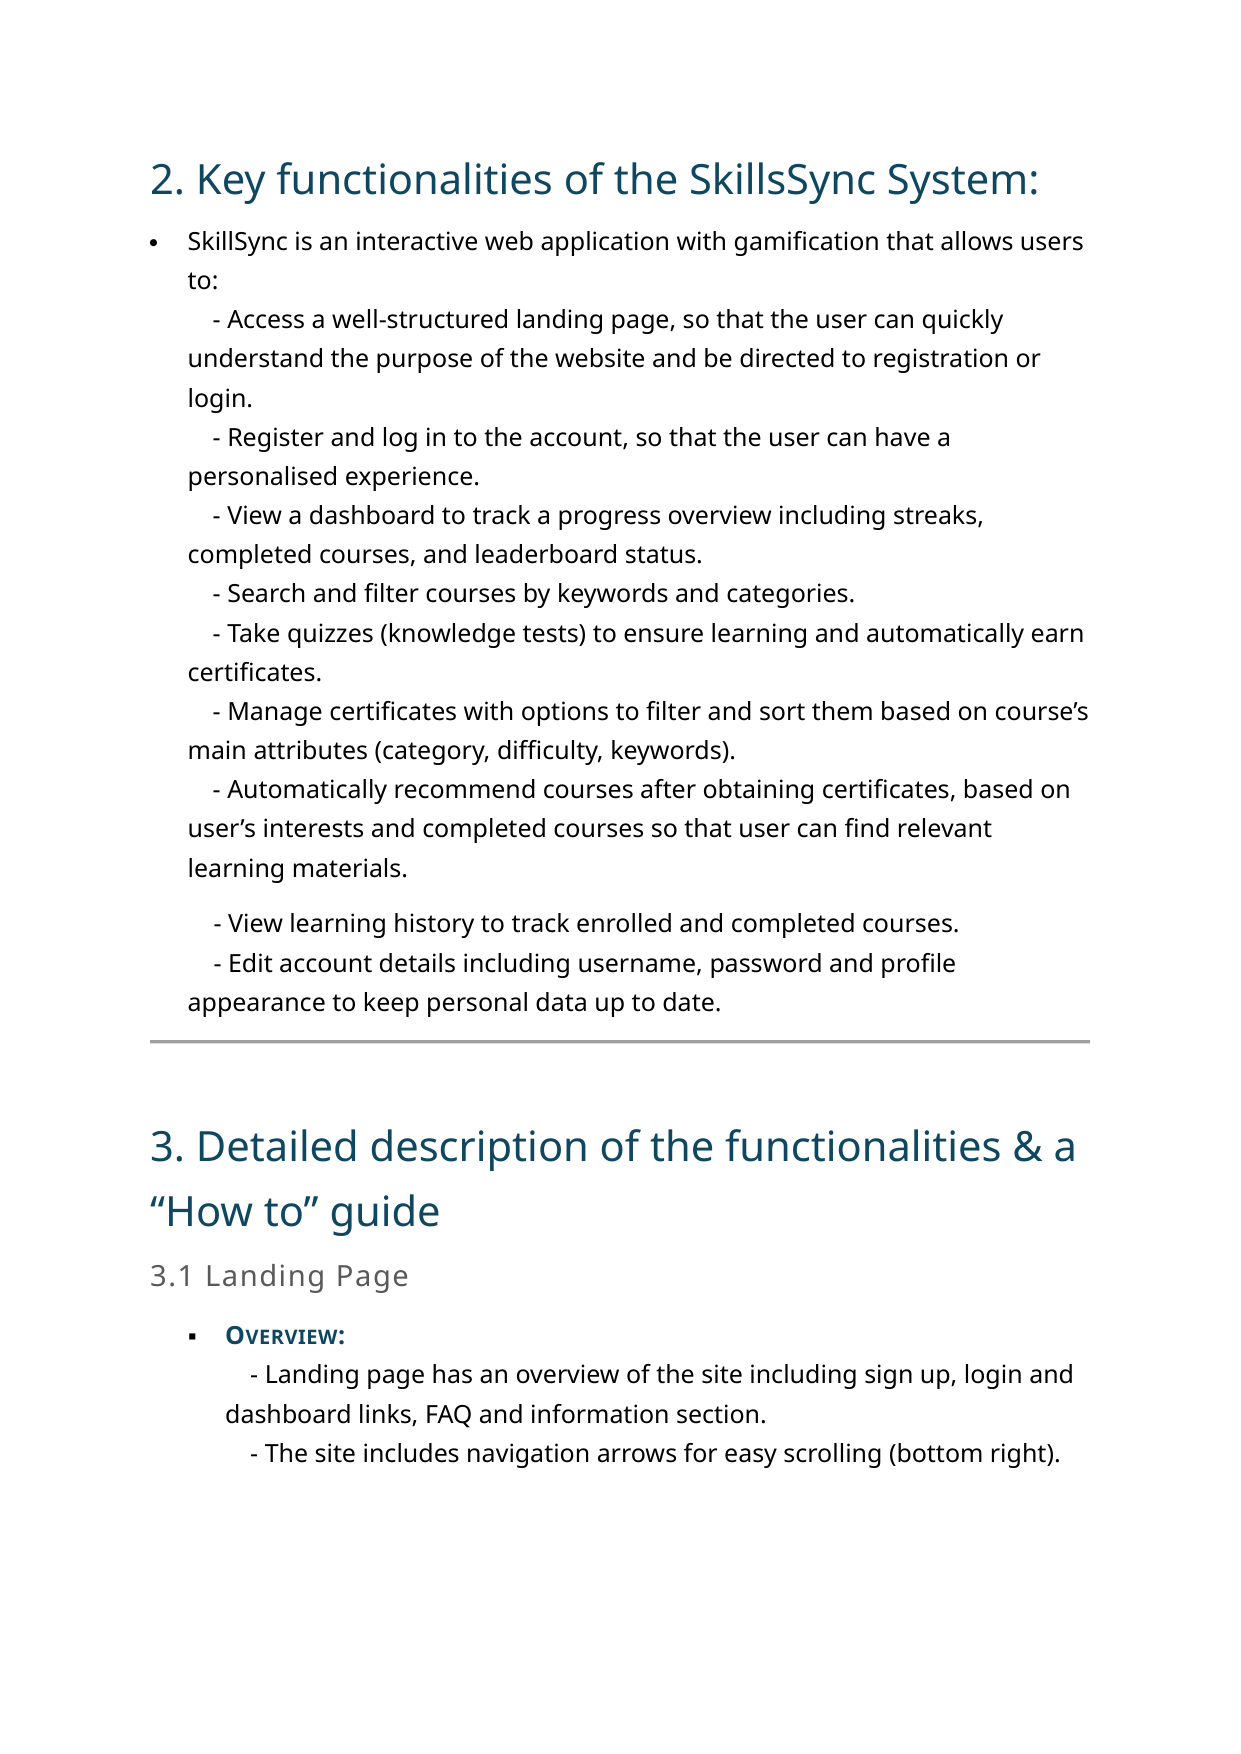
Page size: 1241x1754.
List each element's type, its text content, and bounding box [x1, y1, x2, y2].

subtitle 2. Key functionalities of the SkillsSync System: [150, 150, 1090, 207]
subtitle 3. Detailed description of the functionalities & a “How to” guide [150, 1117, 1090, 1239]
text - View learning history to track enrolled and completed courses. - Edit account details including username, password and profile appearance to keep personal data up to date. [187, 906, 1090, 1018]
list SkillSync is an interactive web application with gamification that allows users to: - Access a well-structured landing page, so that the user can quickly understand the purpose of the website and be directed to registration or login. - Register and log in to the account, so that the user can have a personalised experience. - View a dashboard to track a progress overview including streaks, completed courses, and leaderboard status. - Search and filter courses by keywords and categories. - Take quizzes (knowledge tests) to ensure learning and automatically earn certificates. - Manage certificates with options to filter and sort them based on course’s main attributes (category, difficulty, keywords). - Automatically recommend courses after obtaining certificates, based on user’s interests and completed courses so that user can find relevant learning materials. [150, 223, 1090, 884]
list Overview: - Landing page has an overview of the site including sign up, login and dashboard links, FAQ and information section. - The site includes navigation arrows for easy scrolling (bottom right). [187, 1318, 1090, 1469]
subtitle 3.1 Landing Page [150, 1256, 1090, 1295]
